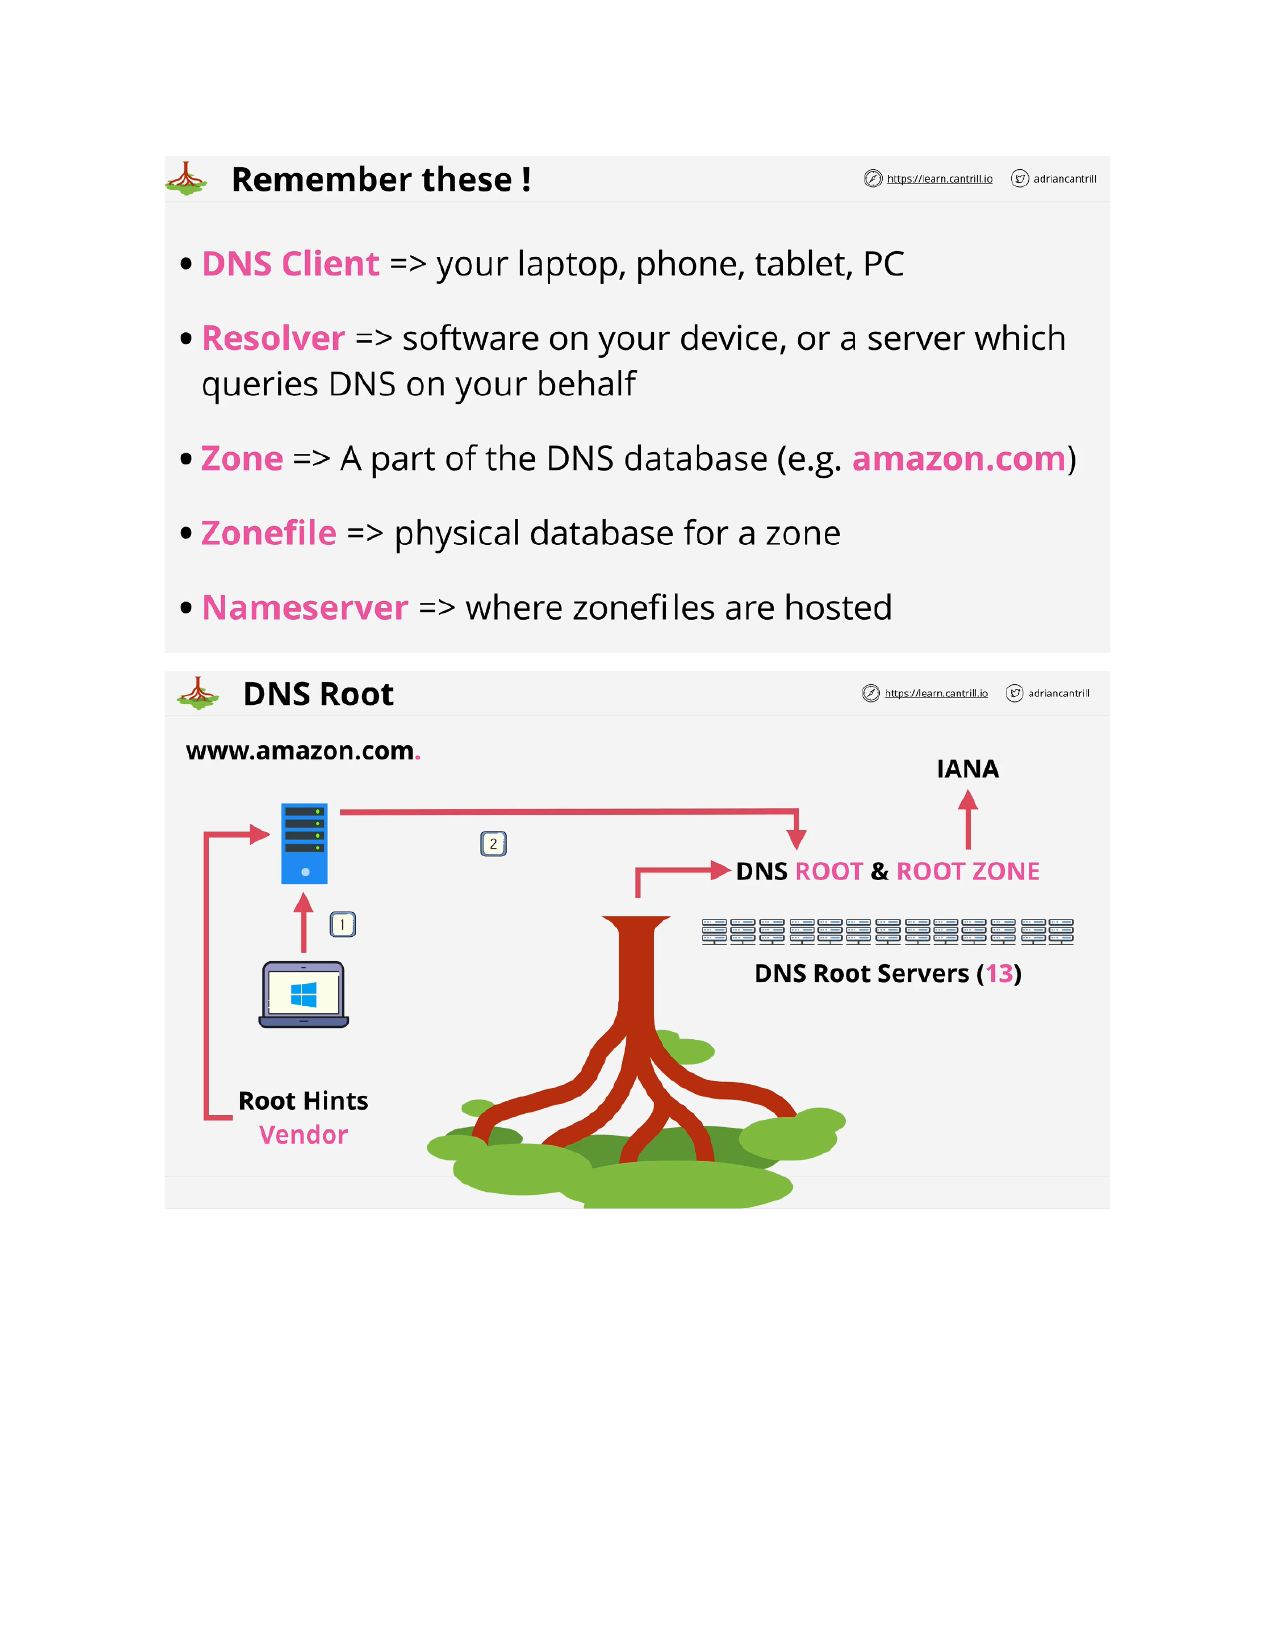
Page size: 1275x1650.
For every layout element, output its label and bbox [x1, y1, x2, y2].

picture [165, 671, 1111, 1209]
picture [165, 156, 1111, 653]
